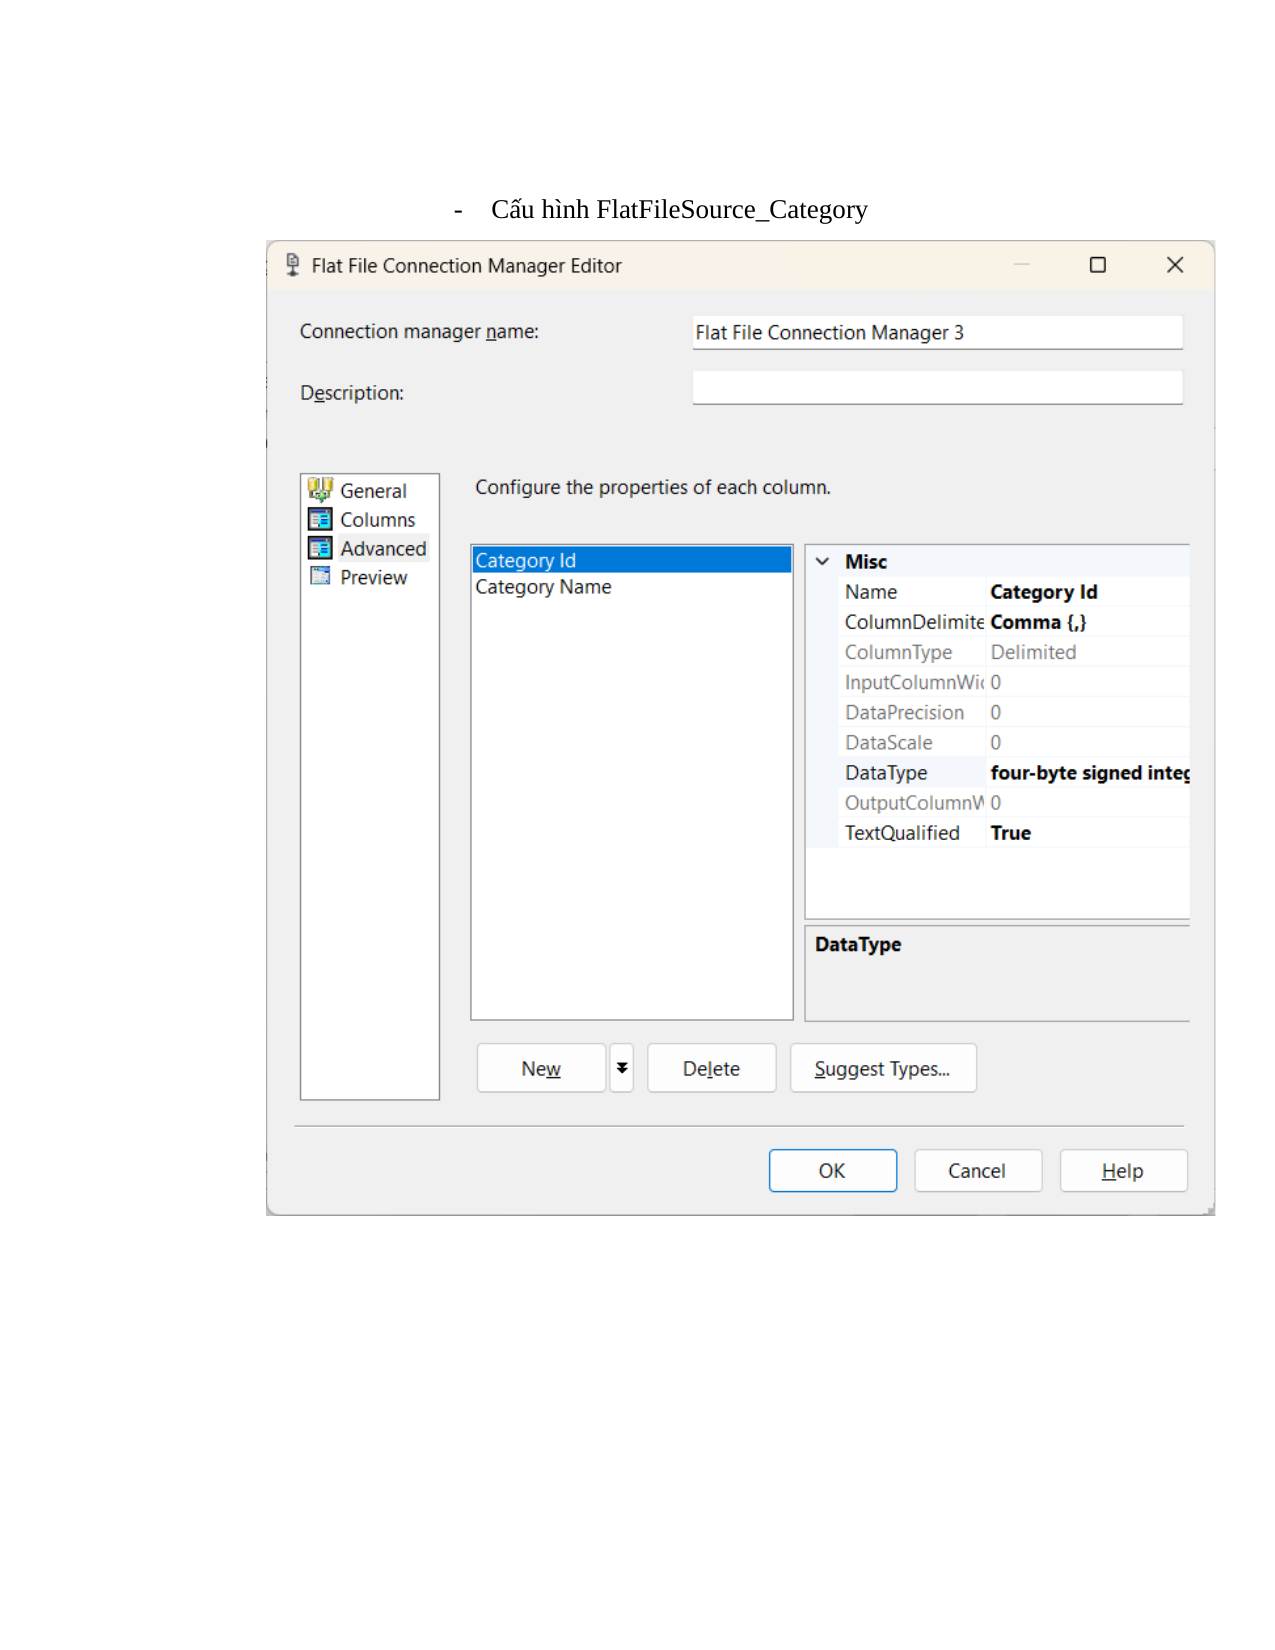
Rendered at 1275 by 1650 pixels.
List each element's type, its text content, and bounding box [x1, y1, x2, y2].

picture [266, 240, 1216, 1216]
list Cấu hình FlatFileSource_Category [453, 194, 1156, 225]
